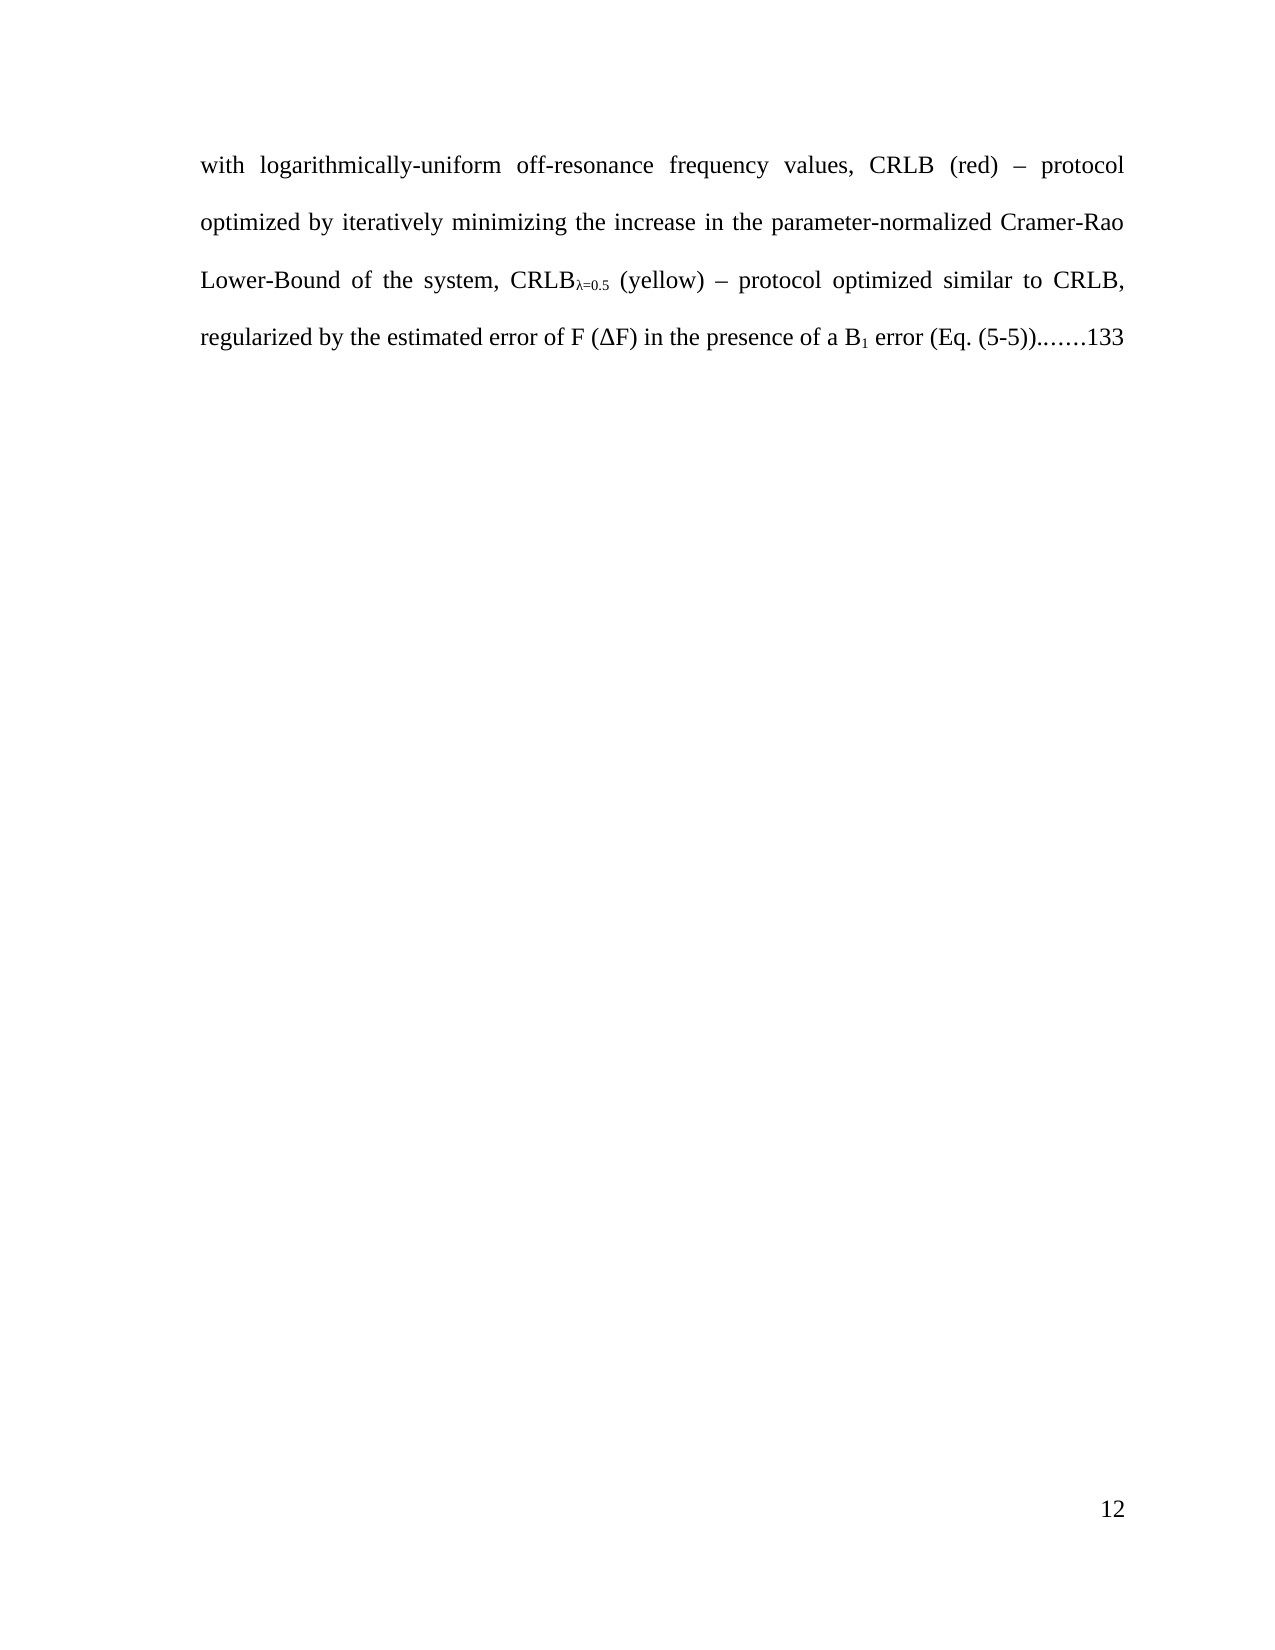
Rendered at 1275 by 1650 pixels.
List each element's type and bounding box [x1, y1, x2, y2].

text [150, 150, 1125, 351]
